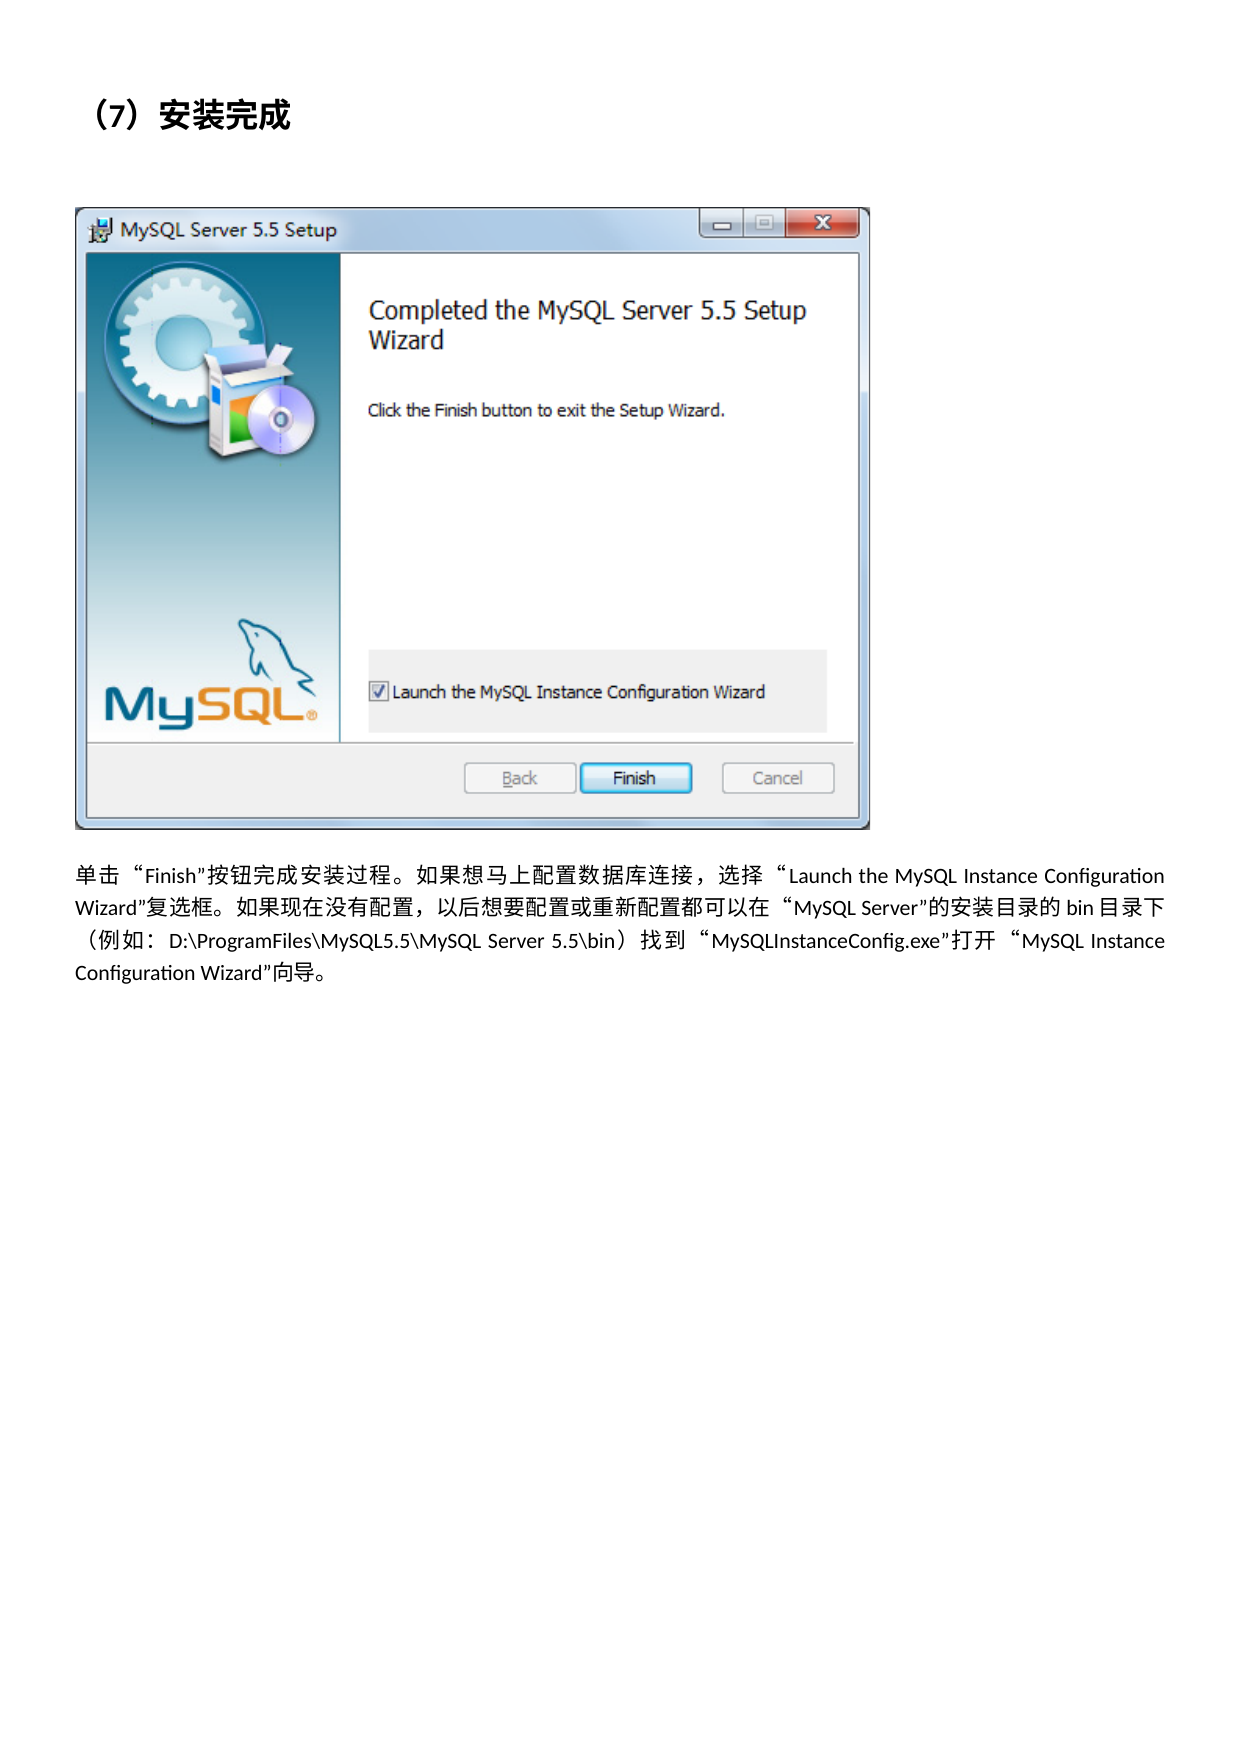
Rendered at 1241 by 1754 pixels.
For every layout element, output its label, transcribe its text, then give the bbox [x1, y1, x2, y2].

text 单击“Finish”按钮完成安装过程。如果想马上配置数据库连接，选择“Launch the MySQL Instance Configuration Wizard”复选框。如果现在没有配置，以后想要配置或重新配置都可以在“MySQL Server”的安装目录的bin目录下（例如：D:\ProgramFiles\MySQL5.5\MySQL Server 5.5\bin）找到“MySQLInstanceConfig.exe”打开“MySQL Instance Configuration Wizard”向导。 [75, 857, 1165, 987]
picture [75, 207, 871, 830]
subtitle （7）安装完成 [75, 81, 1165, 146]
